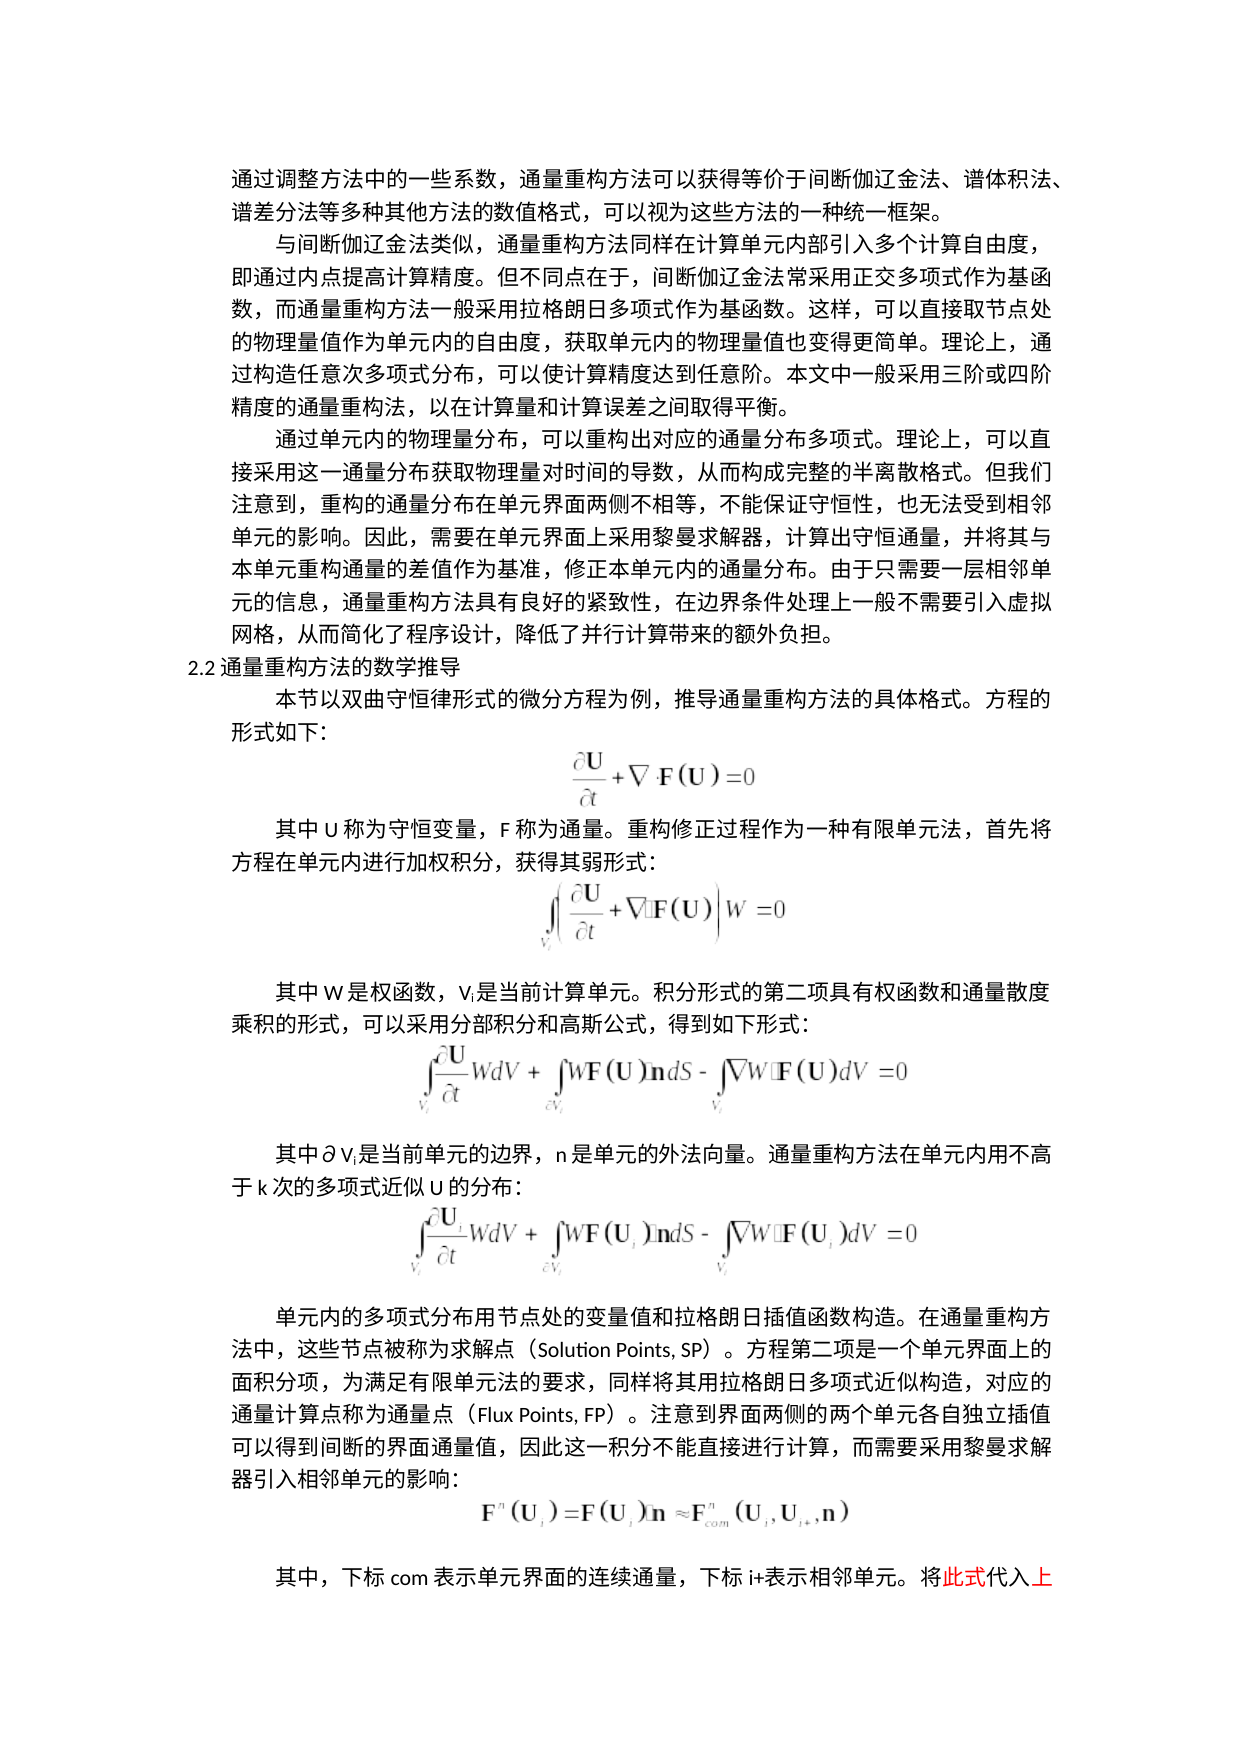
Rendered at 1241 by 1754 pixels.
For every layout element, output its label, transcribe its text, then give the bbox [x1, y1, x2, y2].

text 其中∂Vi是当前单元的边界，n是单元的外法向量。通量重构方法在单元内用不高于k次的多项式近似U的分布： [231, 1137, 1053, 1202]
text 与间断伽辽金法类似，通量重构方法同样在计算单元内部引入多个计算自由度，即通过内点提高计算精度。但不同点在于，间断伽辽金法常采用正交多项式作为基函数，而通量重构方法一般采用拉格朗日多项式作为基函数。这样，可以直接取节点处的物理量值作为单元内的自由度，获取单元内的物理量值也变得更简单。理论上，通过构造任意次多项式分布，可以使计算精度达到任意阶。本文中一般采用三阶或四阶精度的通量重构法，以在计算量和计算误差之间取得平衡。 [231, 227, 1053, 422]
text 2.2 通量重构方法的数学推导 [187, 649, 1053, 682]
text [231, 162, 1053, 227]
text 单元内的多项式分布用节点处的变量值和拉格朗日插值函数构造。在通量重构方法中，这些节点被称为求解点（Solution Points, SP）。方程第二项是一个单元界面上的面积分项，为满足有限单元法的要求，同样将其用拉格朗日多项式近似构造，对应的通量计算点称为通量点（Flux Points, FP）。注意到界面两侧的两个单元各自独立插值可以得到间断的界面通量值，因此这一积分不能直接进行计算，而需要采用黎曼求解器引入相邻单元的影响： [231, 1299, 1053, 1494]
text 本节以双曲守恒律形式的微分方程为例，推导通量重构方法的具体格式。方程的形式如下： [231, 682, 1053, 747]
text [231, 1559, 1053, 1592]
text 其中U称为守恒变量，F称为通量。重构修正过程作为一种有限单元法，首先将方程在单元内进行加权积分，获得其弱形式： [231, 812, 1053, 877]
text 其中W是权函数，Vi是当前计算单元。积分形式的第二项具有权函数和通量散度乘积的形式，可以采用分部积分和高斯公式，得到如下形式： [231, 974, 1053, 1039]
text 通过单元内的物理量分布，可以重构出对应的通量分布多项式。理论上，可以直接采用这一通量分布获取物理量对时间的导数，从而构成完整的半离散格式。但我们注意到，重构的通量分布在单元界面两侧不相等，不能保证守恒性，也无法受到相邻单元的影响。因此，需要在单元界面上采用黎曼求解器，计算出守恒通量，并将其与本单元重构通量的差值作为基准，修正本单元内的通量分布。由于只需要一层相邻单元的信息，通量重构方法具有良好的紧致性，在边界条件处理上一般不需要引入虚拟网格，从而简化了程序设计，降低了并行计算带来的额外负担。 [231, 422, 1053, 649]
